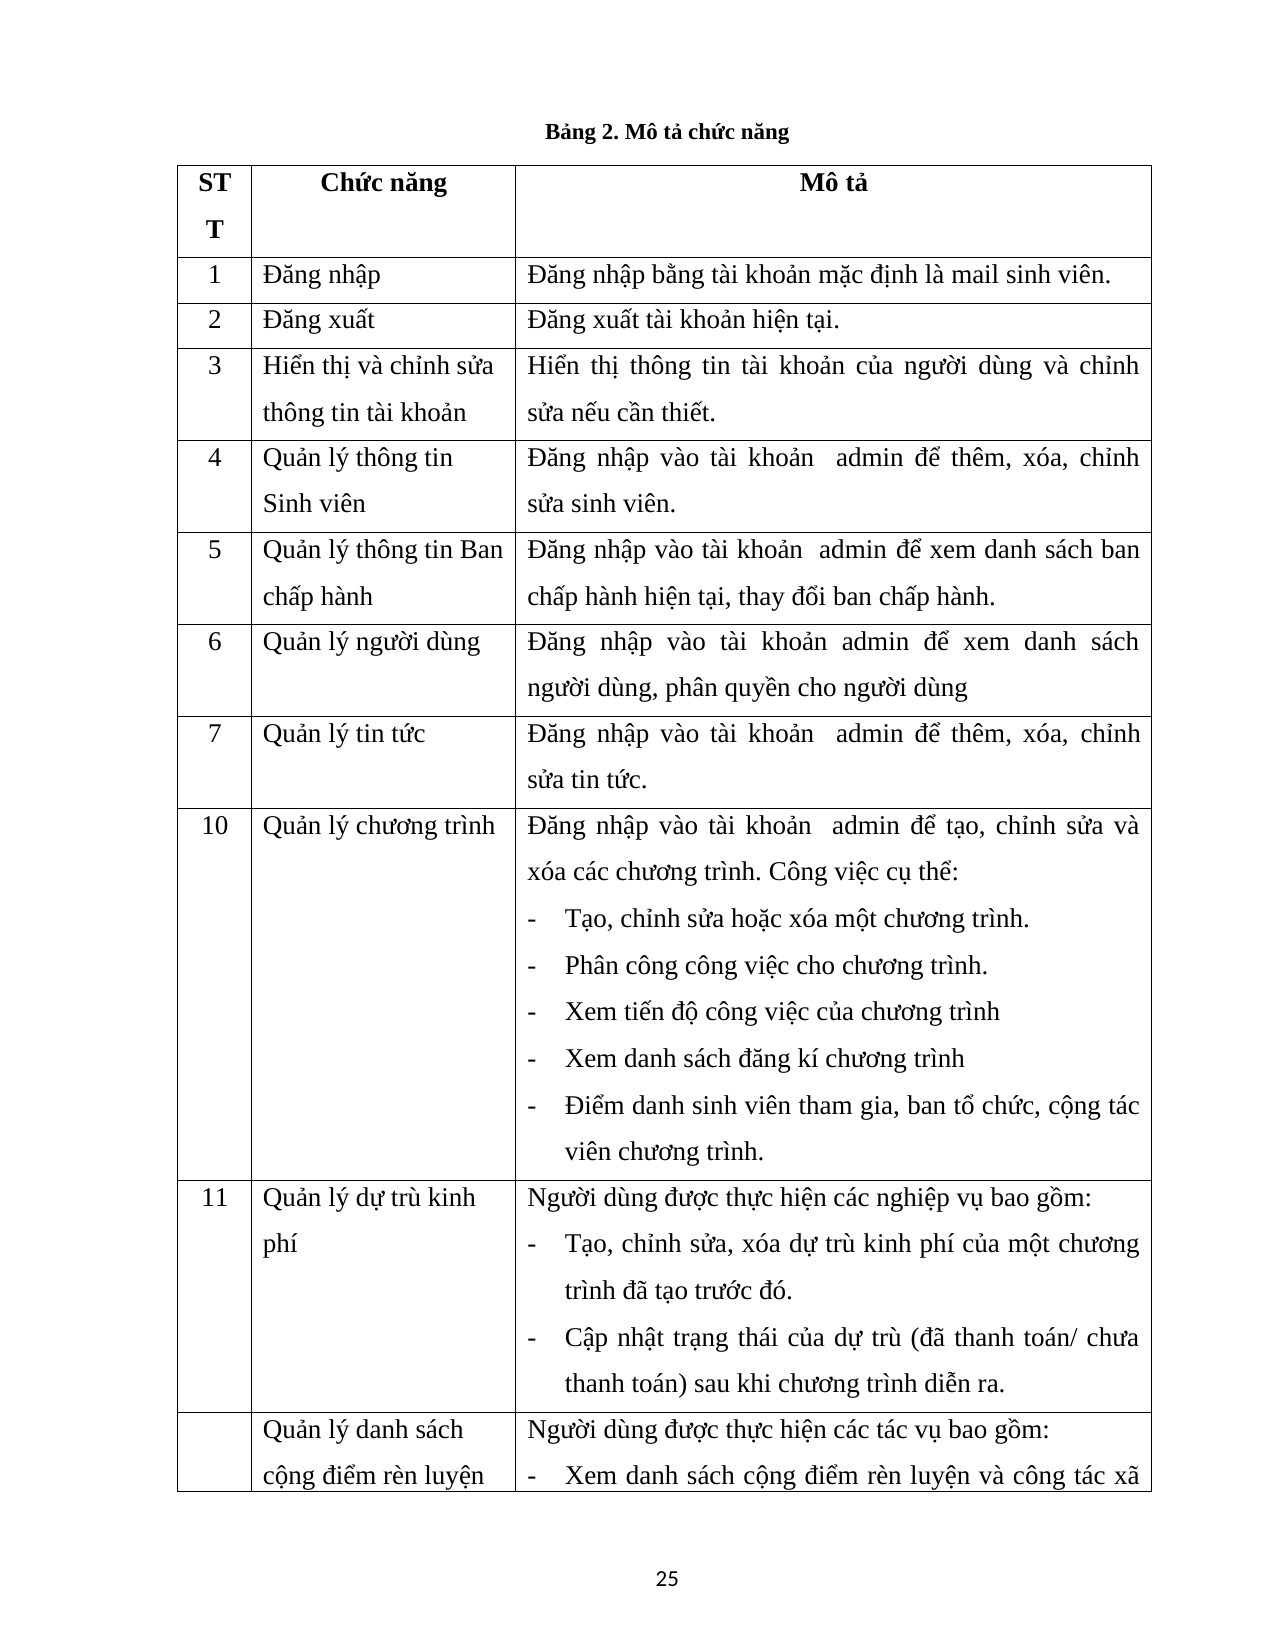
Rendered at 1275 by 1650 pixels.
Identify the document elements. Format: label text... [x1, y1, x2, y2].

table_cell 3 [178, 349, 251, 440]
table_cell Đăng xuất tài khoản hiện tại. [516, 304, 1151, 348]
table_cell Người dùng được thực hiện các nghiệp vụ bao gồm: Tạo, chỉnh sửa, xóa dự trù kinh phí của một chương trình đã tạo trước đó. Cập nhật trạng thái của dự trù (đã thanh toán/ chưa thanh toán) sau khi chương trình diễn ra. [516, 1181, 1151, 1412]
table_cell Đăng nhập vào tài khoản admin để xem danh sách ban chấp hành hiện tại, thay đổi ban chấp hành. [516, 533, 1151, 624]
table_cell Đăng nhập [252, 258, 515, 303]
table_cell Đăng xuất [252, 304, 515, 348]
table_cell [516, 1413, 1151, 1491]
table_cell 2 [178, 304, 251, 348]
table_cell Đăng nhập vào tài khoản admin để xem danh sách người dùng, phân quyền cho người dùng [516, 625, 1151, 716]
table_cell Quản lý thông tin Ban chấp hành [252, 533, 515, 624]
table_cell 1 [178, 258, 251, 303]
table_cell Đăng nhập bằng tài khoản mặc định là mail sinh viên. [516, 258, 1151, 303]
table_cell Hiển thị thông tin tài khoản của người dùng và chỉnh sửa nếu cần thiết. [516, 349, 1151, 440]
table_cell 7 [178, 717, 251, 808]
table_cell Đăng nhập vào tài khoản admin để thêm, xóa, chỉnh sửa tin tức. [516, 717, 1151, 808]
table_cell 10 [178, 809, 251, 1180]
table_cell 6 [178, 625, 251, 716]
table_cell Quản lý chương trình [252, 809, 515, 1180]
table_cell Quản lý thông tin Sinh viên [252, 441, 515, 532]
table_cell Quản lý người dùng [252, 625, 515, 716]
table_cell 5 [178, 533, 251, 624]
table_cell [178, 1413, 251, 1491]
text Bảng 2. Mô tả chức năng [177, 118, 1157, 144]
table_cell 11 [178, 1181, 251, 1412]
table_cell Đăng nhập vào tài khoản admin để tạo, chỉnh sửa và xóa các chương trình. Công việc cụ thể: Tạo, chỉnh sửa hoặc xóa một chương trình. Phân công công việc cho chương trình. Xem tiến độ công việc của chương trình Xem danh sách đăng kí chương trình Điểm danh sinh viên tham gia, ban tổ chức, cộng tác viên chương trình. [516, 809, 1151, 1180]
table_header Chức năng [252, 166, 515, 257]
table_cell Hiển thị và chỉnh sửa thông tin tài khoản [252, 349, 515, 440]
table_cell Quản lý tin tức [252, 717, 515, 808]
table_cell Đăng nhập vào tài khoản admin để thêm, xóa, chỉnh sửa sinh viên. [516, 441, 1151, 532]
table_cell Quản lý dự trù kinh phí [252, 1181, 515, 1412]
table_header STT [178, 166, 251, 257]
table_header Mô tả [516, 166, 1151, 257]
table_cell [252, 1413, 515, 1491]
table_cell 4 [178, 441, 251, 532]
